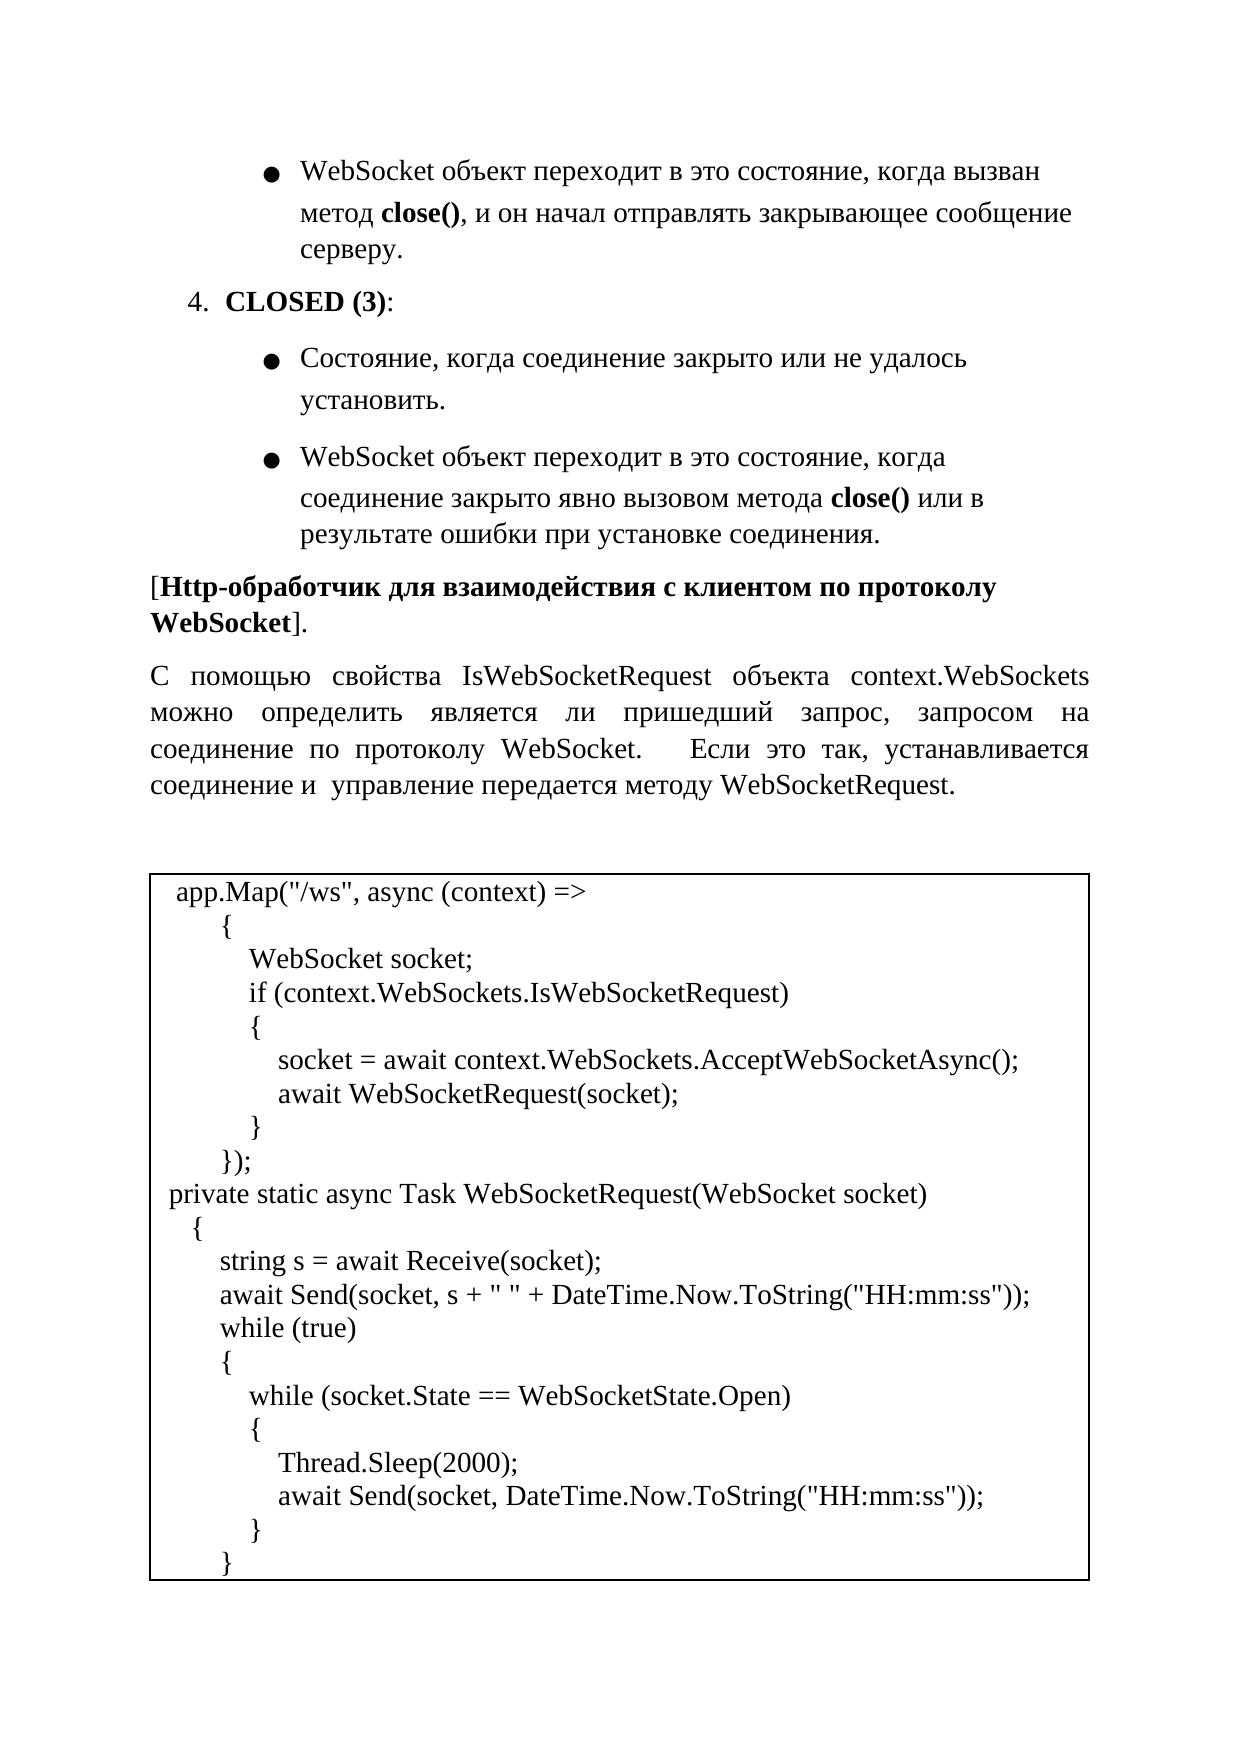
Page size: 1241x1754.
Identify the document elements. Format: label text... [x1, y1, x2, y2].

list CLOSED (3): [187, 284, 1090, 318]
list WebSocket объект переходит в это состояние, когда вызван метод close(), и он начал отправлять закрывающее сообщение серверу. [262, 150, 1090, 265]
text С помощью свойства IsWebSocketRequest объекта context.WebSockets можно определить является ли пришедший запрос, запросом на соединение по протоколу WebSocket. Если это так, устанавливается соединение и управление передается методу WebSocketRequest. [150, 658, 1090, 800]
list Состояние, когда соединение закрыто или не удалось установить. [262, 337, 1090, 416]
list WebSocket объект переходит в это состояние, когда соединение закрыто явно вызовом метода close() или в результате ошибки при установке соединения. [262, 435, 1090, 550]
text [Http-обработчик для взаимодействия с клиентом по протоколу WebSocket]. [150, 569, 1090, 639]
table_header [151, 875, 1088, 1579]
